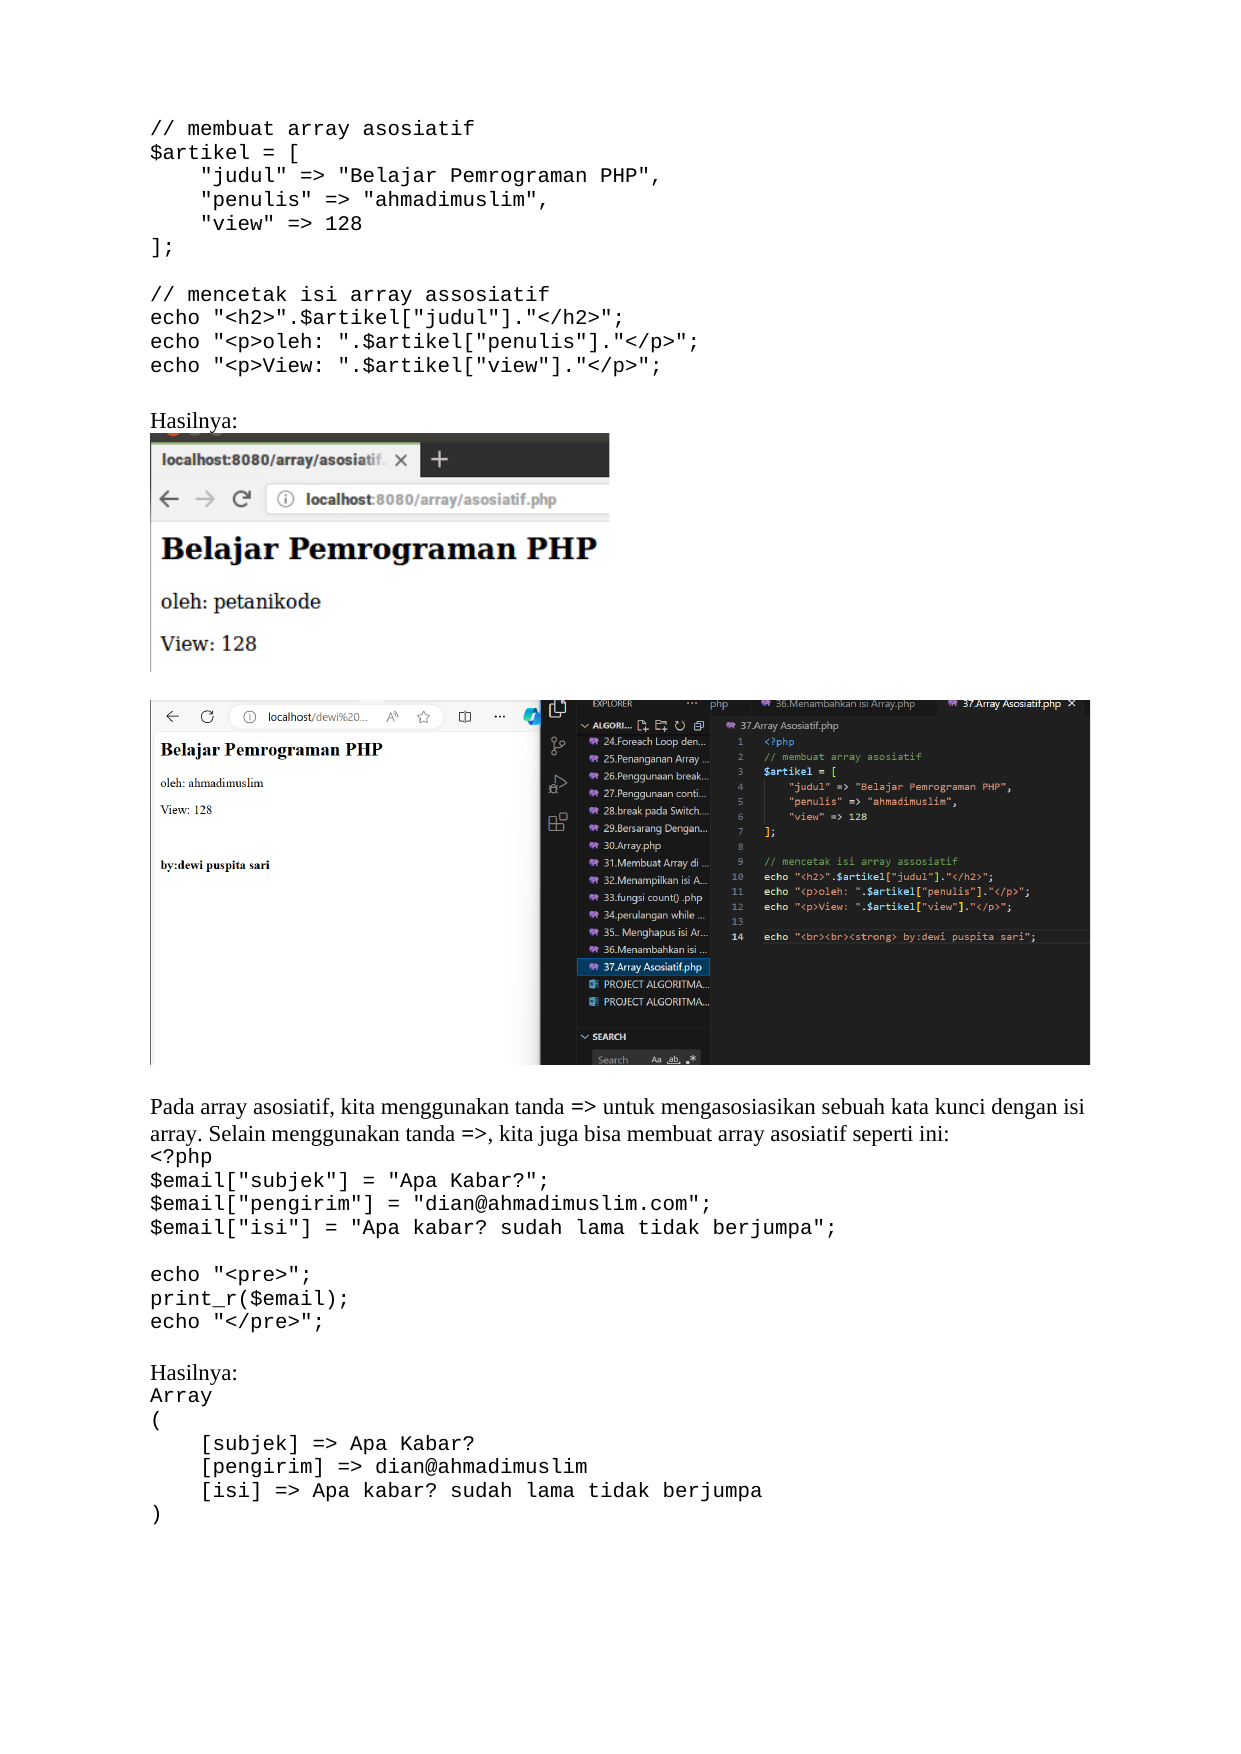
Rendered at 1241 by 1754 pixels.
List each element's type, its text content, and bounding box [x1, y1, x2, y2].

text Hasilnya: [150, 407, 1090, 433]
text ]; [150, 236, 1090, 260]
text Hasilnya: [150, 1359, 1090, 1385]
text "penulis" => "ahmadimuslim", [150, 189, 1090, 213]
text echo "<p>View: ".$artikel["view"]."</p>"; [150, 354, 1090, 378]
text [isi] => Apa kabar? sudah lama tidak berjumpa [150, 1480, 1090, 1503]
text "view" => 128 [150, 213, 1090, 236]
picture [150, 700, 1091, 1065]
text $email["isi"] = "Apa kabar? sudah lama tidak berjumpa"; [150, 1217, 1090, 1241]
text print_r($email); [150, 1288, 1090, 1312]
text "judul" => "Belajar Pemrograman PHP", [150, 165, 1090, 189]
text [pengirim] => dian@ahmadimuslim [150, 1456, 1090, 1480]
text $email["pengirim"] = "dian@ahmadimuslim.com"; [150, 1193, 1090, 1217]
text $artikel = [ [150, 142, 1090, 165]
text echo "<h2>".$artikel["judul"]."</h2>"; [150, 307, 1090, 331]
text [subjek] => Apa Kabar? [150, 1432, 1090, 1456]
text ) [150, 1503, 1090, 1527]
text <?php [150, 1146, 1090, 1170]
text // mencetak isi array assosiatif [150, 284, 1090, 307]
text // membuat array asosiatif [150, 118, 1090, 142]
text echo "<p>oleh: ".$artikel["penulis"]."</p>"; [150, 331, 1090, 354]
text Array [150, 1385, 1090, 1409]
text Pada array asosiatif, kita menggunakan tanda => untuk mengasosiasikan sebuah kata kunci dengan isi array. Selain menggunakan tanda =>, kita juga bisa membuat array asosiatif seperti ini: [150, 1093, 1090, 1146]
text ( [150, 1409, 1090, 1432]
picture [150, 433, 610, 672]
text $email["subjek"] = "Apa Kabar?"; [150, 1170, 1090, 1193]
text echo "<pre>"; [150, 1264, 1090, 1288]
text echo "</pre>"; [150, 1312, 1090, 1335]
